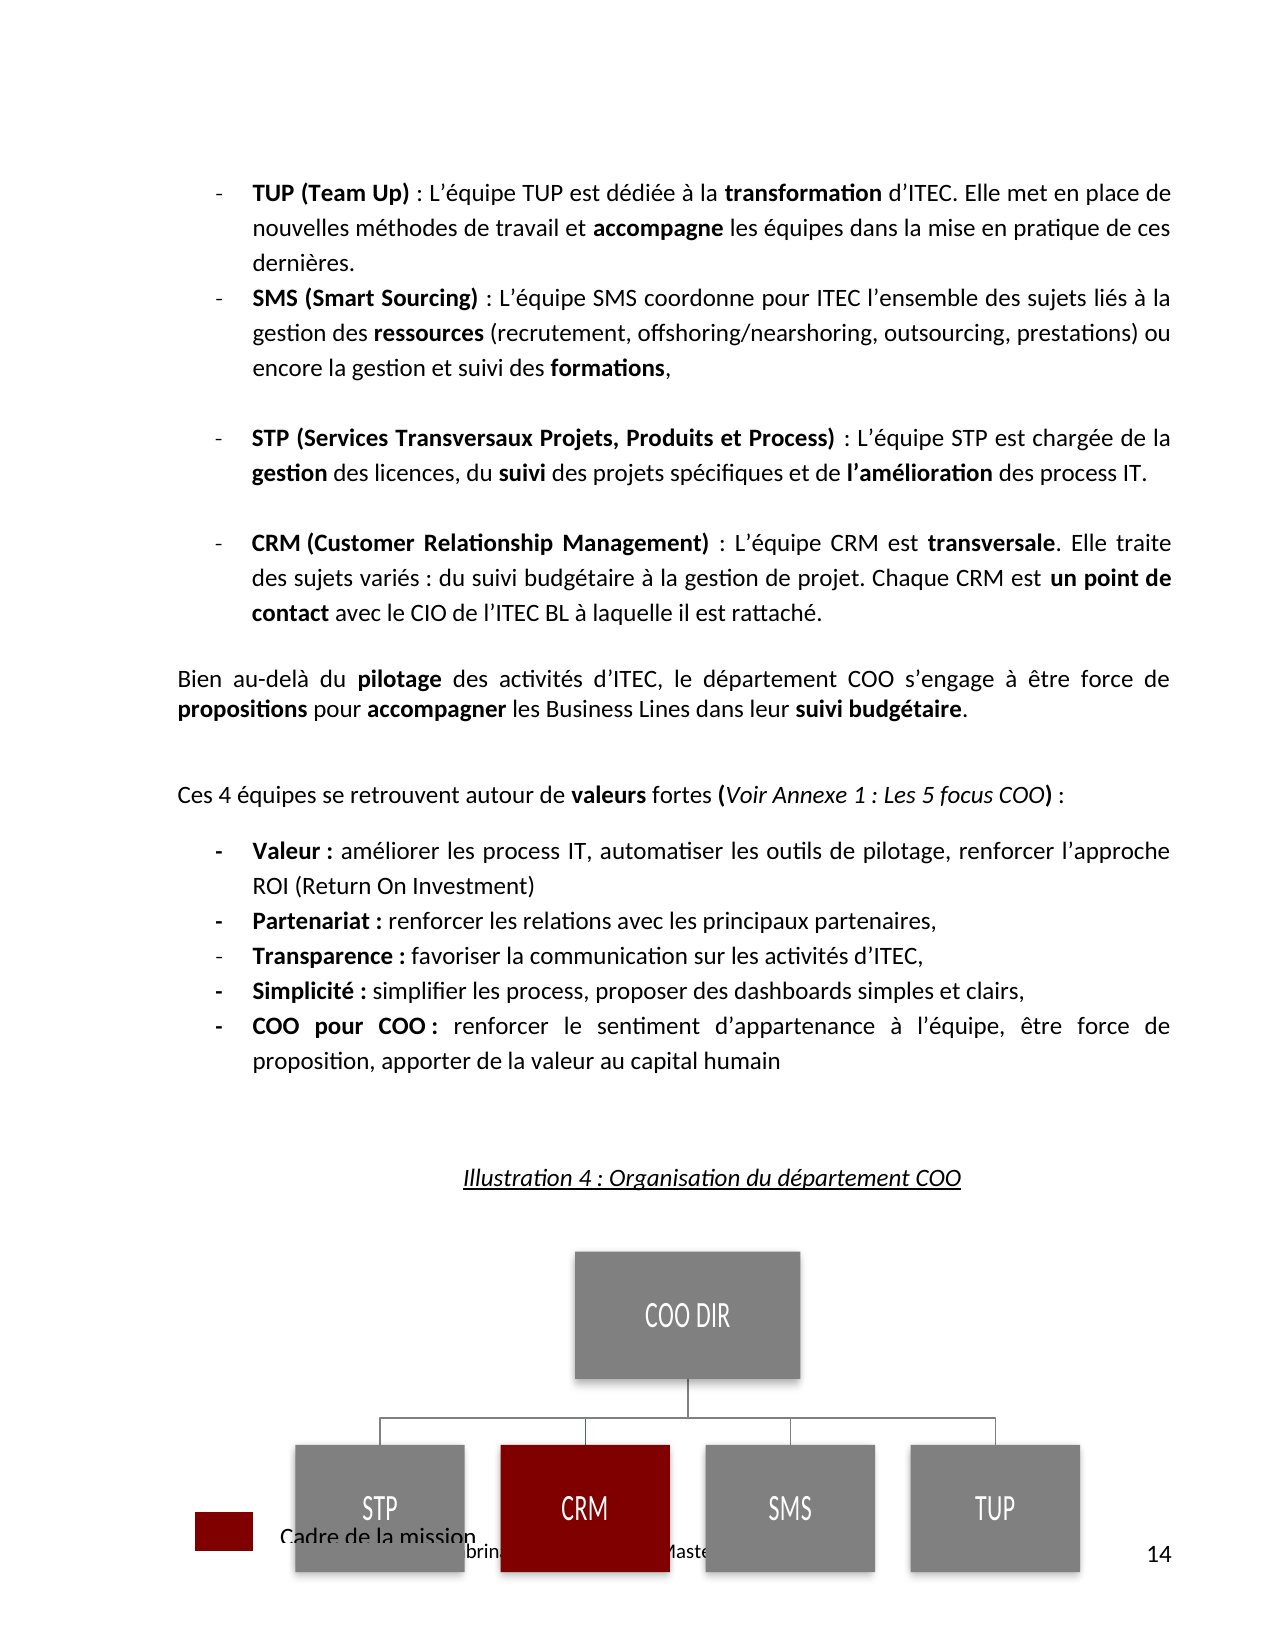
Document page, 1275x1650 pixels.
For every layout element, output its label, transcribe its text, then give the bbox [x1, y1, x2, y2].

list TUP (Team Up) : L’équipe TUP est dédiée à la transformation d’ITEC. Elle met en place de nouvelles méthodes de travail et accompagne les équipes dans la mise en pratique de ces dernières. [215, 177, 1172, 278]
list Partenariat : renforcer les relations avec les principaux partenaires, [215, 905, 1172, 936]
list Simplicité : simplifier les process, proposer des dashboards simples et clairs, [215, 975, 1172, 1006]
list SMS (Smart Sourcing) : L’équipe SMS coordonne pour ITEC l’ensemble des sujets liés à la gestion des ressources (recrutement, offshoring/nearshoring, outsourcing, prestations) ou encore la gestion et suivi des formations, [215, 282, 1172, 383]
list Valeur : améliorer les process IT, automatiser les outils de pilotage, renforcer l’approche ROI (Return On Investment) [215, 835, 1172, 901]
text Ces 4 équipes se retrouvent autour de valeurs fortes (Voir Annexe 1 : Les 5 focus COO) : [177, 779, 1172, 810]
list Illustration 4 : Organisation du département COO [252, 1162, 1172, 1193]
list Transparence : favoriser la communication sur les activités d’ITEC, [215, 940, 1172, 971]
text Bien au-delà du pilotage des activités d’ITEC, le département COO s’engage à être force de propositions pour accompagner les Business Lines dans leur suivi budgétaire. [177, 663, 1172, 724]
list STP (Services Transversaux Projets, Produits et Process) : L’équipe STP est chargée de la gestion des licences, du suivi des projets spécifiques et de l’amélioration des process IT. [214, 422, 1172, 488]
list COO pour COO : renforcer le sentiment d’appartenance à l’équipe, être force de proposition, apporter de la valeur au capital humain [215, 1010, 1172, 1076]
list CRM (Customer Relationship Management) : L’équipe CRM est transversale. Elle traite des sujets variés : du suivi budgétaire à la gestion de projet. Chaque CRM est un point de contact avec le CIO de l’ITEC BL à laquelle il est rattaché. [214, 527, 1172, 628]
